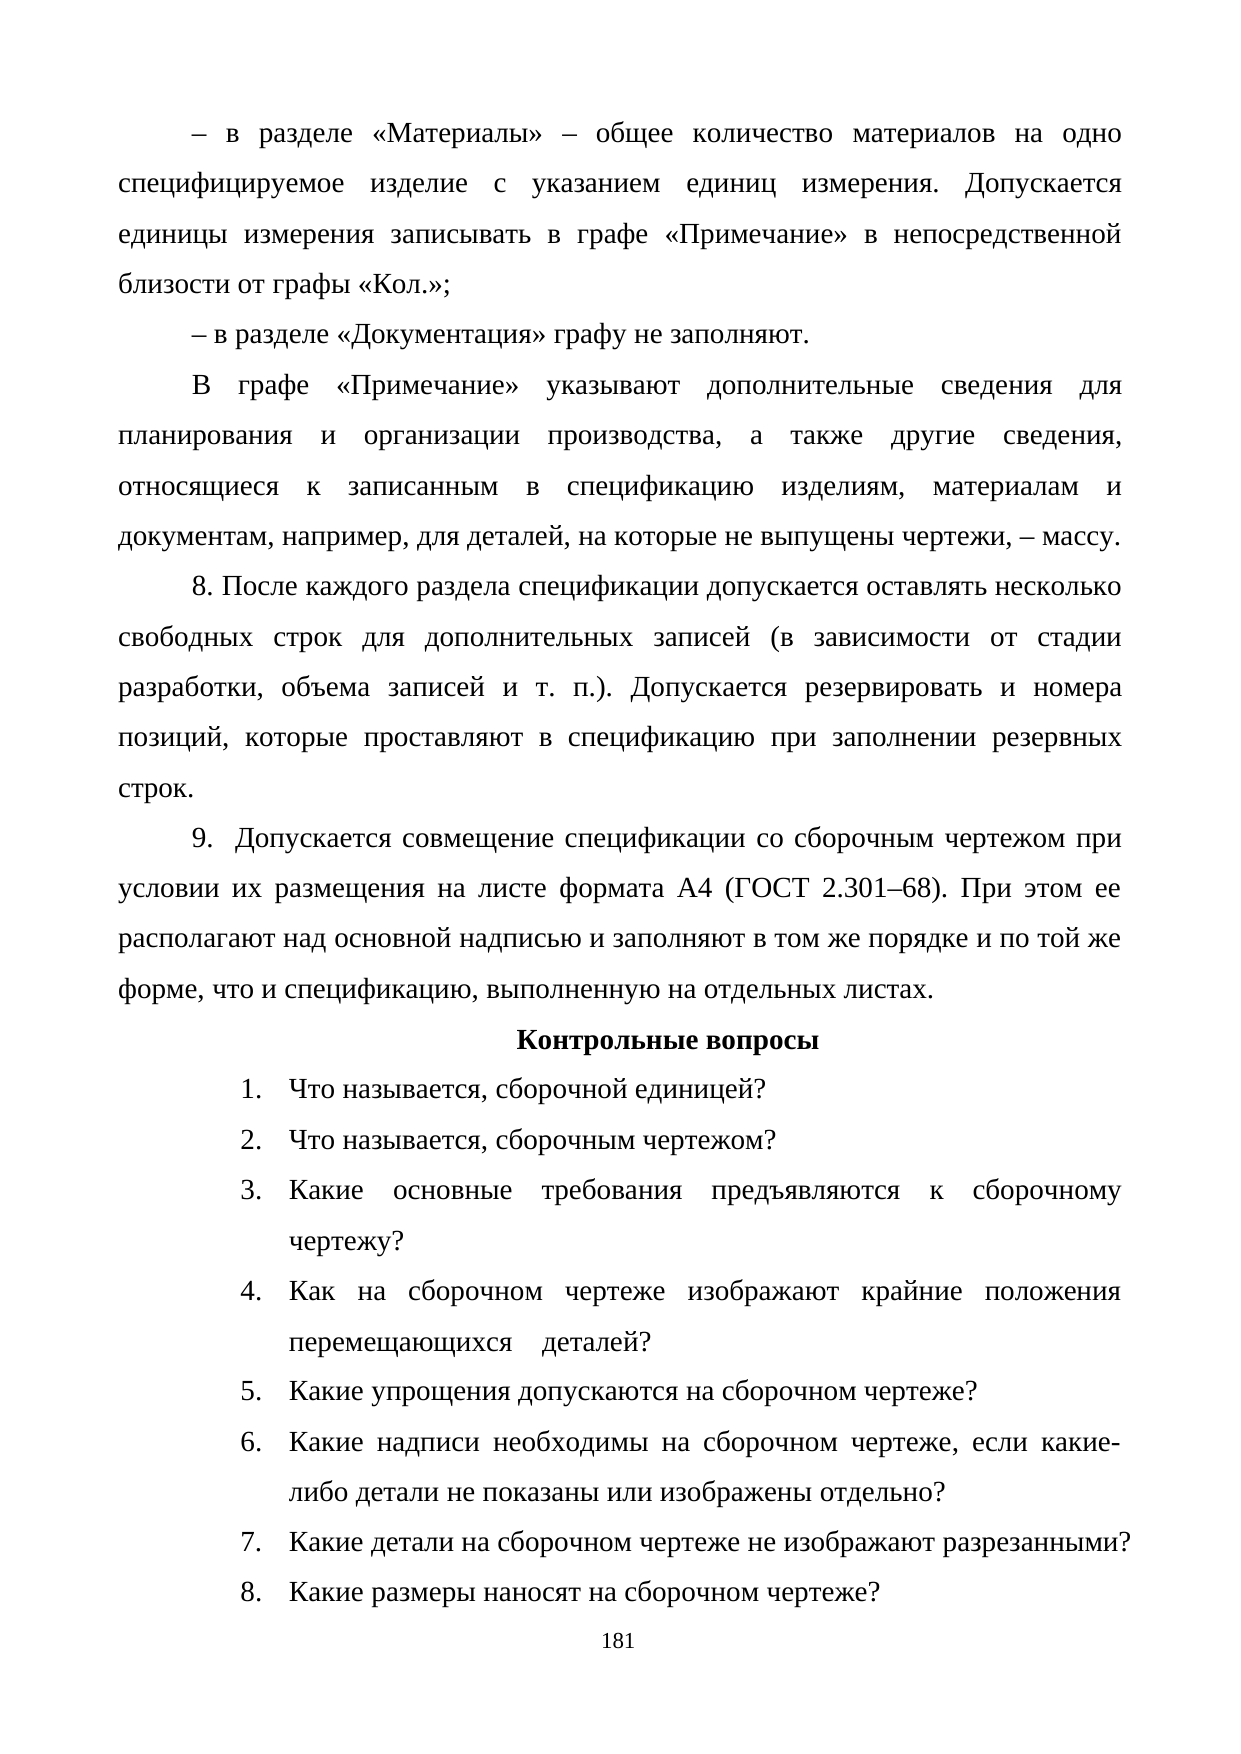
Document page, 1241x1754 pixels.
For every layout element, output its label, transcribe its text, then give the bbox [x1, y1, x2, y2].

list Какие основные требования предъявляются к сборочному чертежу? [240, 1172, 1122, 1256]
list Как на сборочном чертеже изображают крайние положения перемещающихся деталей? [240, 1273, 1122, 1357]
list Какие детали на сборочном чертеже не изображают разрезанными? [240, 1524, 1215, 1558]
subtitle Контрольные вопросы [516, 1022, 1215, 1055]
list Какие надписи необходимы на сборочном чертеже, если какие- либо детали не показаны или изображены отдельно? [240, 1424, 1123, 1508]
list Что называется, сборочной единицей? [240, 1072, 1215, 1105]
text В графе «Примечание» указывают дополнительные сведения для планирования и организации производства, а также другие сведения, относящиеся к записанным в спецификацию изделиям, материалам и документам, например, для деталей, на которые не выпущены чертежи, – массу. [118, 367, 1122, 552]
list Что называется, сборочным чертежом? [240, 1122, 1215, 1155]
list в разделе «Материалы» – общее количество материалов на одно специфицируемое изделие с указанием единиц измерения. Допускается единицы измерения записывать в графе «Примечание» в непосредственной близости от графы «Кол.»; [118, 115, 1122, 300]
list Какие размеры наносят на сборочном чертеже? [240, 1574, 1215, 1608]
list После каждого раздела спецификации допускается оставлять несколько свободных строк для дополнительных записей (в зависимости от стадии разработки, объема записей и т. п.). Допускается резервировать и номера позиций, которые проставляют в спецификацию при заполнении резервных строк. [118, 568, 1122, 803]
list в разделе «Документация» графу не заполняют. [192, 317, 1215, 350]
list Допускается совмещение спецификации со сборочным чертежом при условии их размещения на листе формата А4 (ГОСТ 2.301–68). При этом ее располагают над основной надписью и заполняют в том же порядке и по той же форме, что и спецификацию, выполненную на отдельных листах. [118, 820, 1122, 1004]
list Какие упрощения допускаются на сборочном чертеже? [240, 1374, 1215, 1407]
